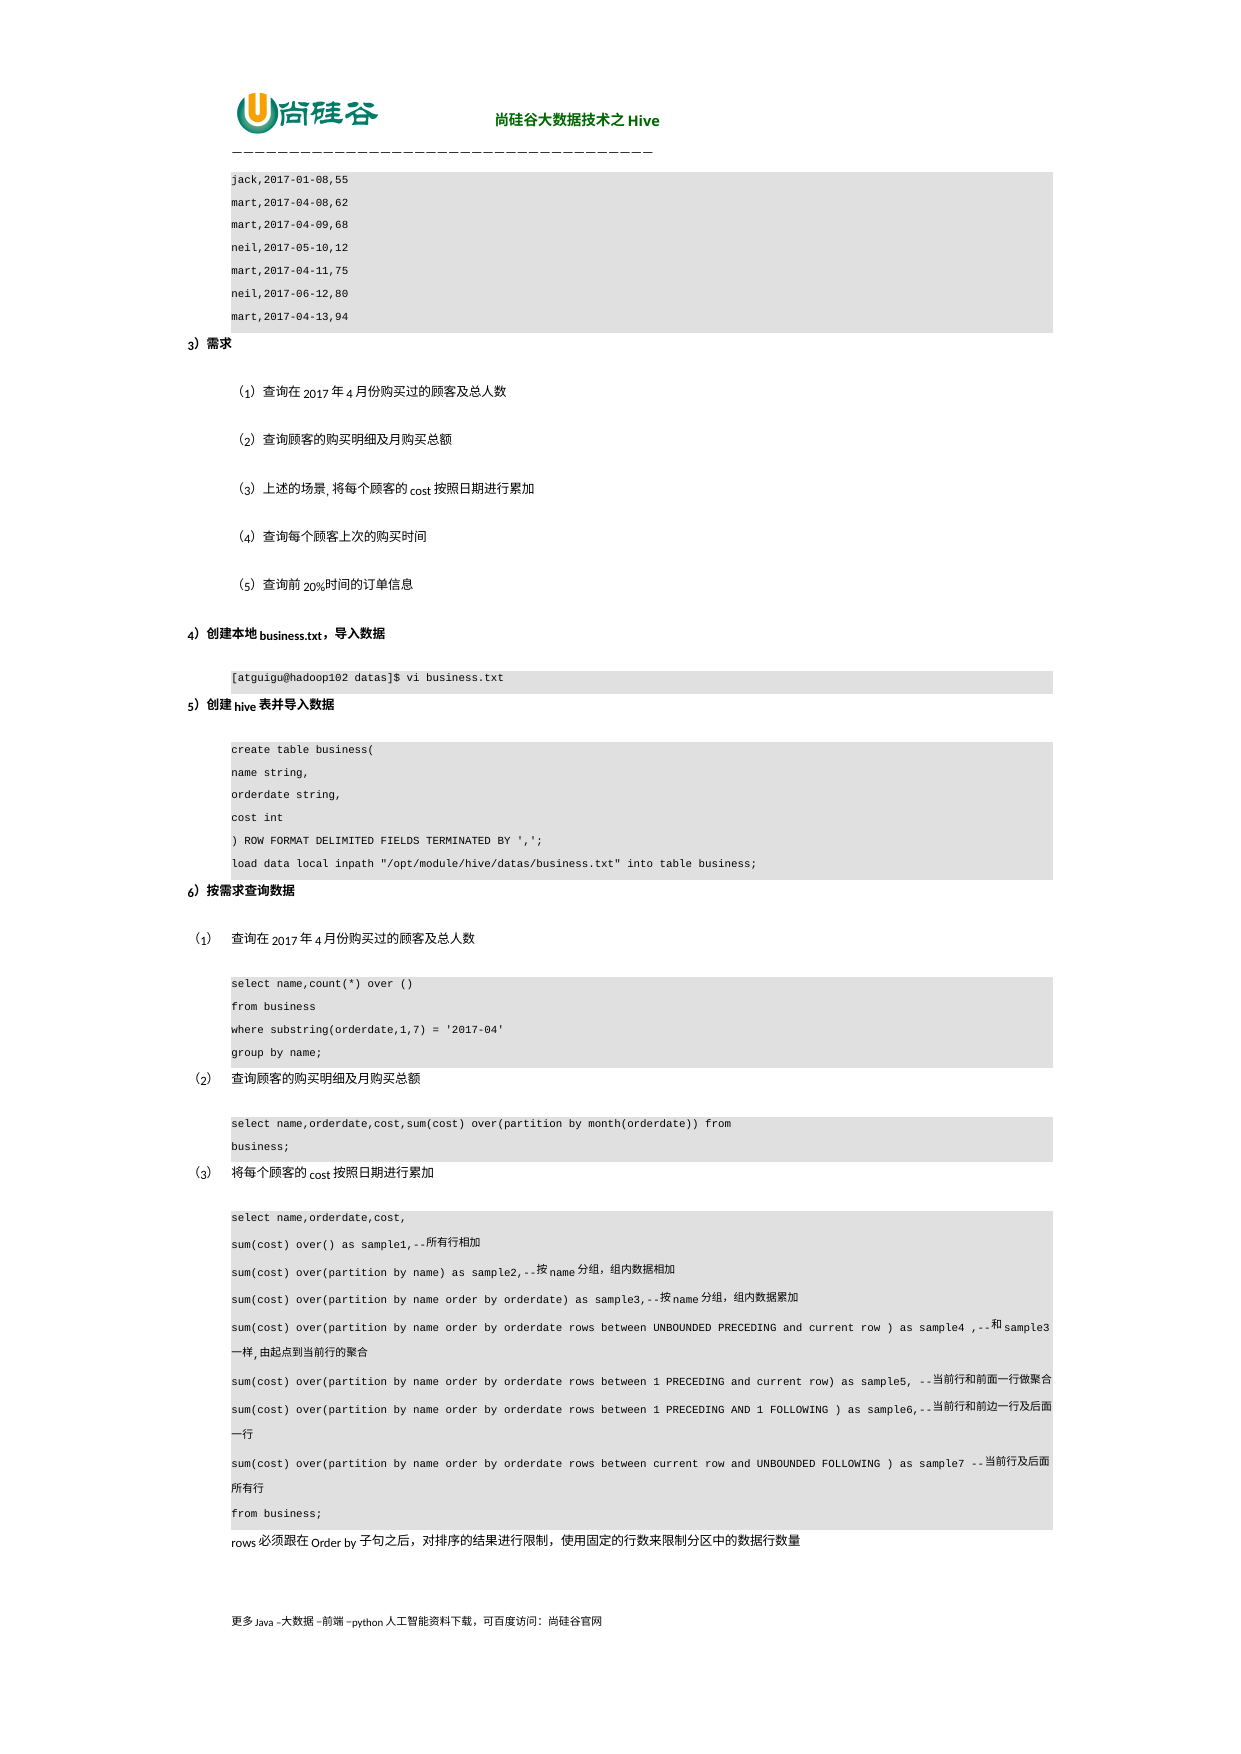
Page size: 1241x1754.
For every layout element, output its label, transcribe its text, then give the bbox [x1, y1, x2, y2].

text sum(cost) over(partition by name) as sample2,--按name分组，组内数据相加 [231, 1261, 1053, 1288]
text sum(cost) over(partition by name order by orderdate rows between 1 PRECEDING AND 1 FOLLOWING ) as sample6,--当前行和前边一行及后面一行 [231, 1398, 1053, 1453]
text 4）创建本地business.txt，导入数据 [187, 623, 1053, 655]
text [atguigu@hadoop102 datas]$ vi business.txt [231, 671, 1053, 694]
text from business [231, 999, 1053, 1022]
text load data local inpath "/opt/module/hive/datas/business.txt" into table business; [231, 857, 1053, 880]
text 5）创建hive表并导入数据 [187, 694, 1053, 727]
text create table business( [231, 742, 1053, 765]
text from business; [231, 1507, 1053, 1530]
list 查询顾客的购买明细及月购买总额 [187, 1068, 1053, 1101]
text neil,2017-05-10,12 [231, 241, 1053, 264]
text select name,count(*) over () [231, 977, 1053, 999]
text mart,2017-04-11,75 [231, 264, 1053, 287]
text （1）查询在2017年4月份购买过的顾客及总人数 [187, 381, 1053, 414]
text mart,2017-04-08,62 [231, 195, 1053, 218]
list 查询在2017年4月份购买过的顾客及总人数 [187, 928, 1053, 961]
text ) ROW FORMAT DELIMITED FIELDS TERMINATED BY ','; [231, 834, 1053, 857]
text sum(cost) over(partition by name order by orderdate rows between UNBOUNDED PRECEDING and current row ) as sample4 ,--和sample3一样,由起点到当前行的聚合 [231, 1316, 1053, 1371]
text group by name; [231, 1045, 1053, 1068]
text sum(cost) over(partition by name order by orderdate) as sample3,--按name分组，组内数据累加 [231, 1288, 1053, 1316]
text jack,2017-01-08,55 [231, 172, 1053, 195]
text mart,2017-04-09,68 [231, 218, 1053, 241]
text select name,orderdate,cost,sum(cost) over(partition by month(orderdate)) from [231, 1117, 1053, 1139]
text orderdate string, [231, 788, 1053, 811]
text 6）按需求查询数据 [187, 880, 1053, 912]
text （2）查询顾客的购买明细及月购买总额 [187, 429, 1053, 462]
text name string, [231, 765, 1053, 788]
list 将每个顾客的cost按照日期进行累加 [187, 1162, 1053, 1195]
text select name,orderdate,cost, [231, 1211, 1053, 1234]
text cost int [231, 811, 1053, 834]
text （4）查询每个顾客上次的购买时间 [187, 526, 1053, 559]
text sum(cost) over(partition by name order by orderdate rows between current row and UNBOUNDED FOLLOWING ) as sample7 --当前行及后面所有行 [231, 1453, 1053, 1507]
text （5）查询前20%时间的订单信息 [187, 574, 1053, 607]
text business; [231, 1139, 1053, 1162]
text where substring(orderdate,1,7) = '2017-04' [231, 1022, 1053, 1045]
text mart,2017-04-13,94 [231, 310, 1053, 333]
text rows必须跟在Order by 子句之后，对排序的结果进行限制，使用固定的行数来限制分区中的数据行数量 [187, 1530, 1053, 1563]
text 3）需求 [187, 333, 1053, 365]
text sum(cost) over() as sample1,--所有行相加 [231, 1234, 1053, 1261]
picture [231, 88, 382, 138]
text （3）上述的场景, 将每个顾客的cost按照日期进行累加 [187, 478, 1053, 510]
text neil,2017-06-12,80 [231, 287, 1053, 310]
text sum(cost) over(partition by name order by orderdate rows between 1 PRECEDING and current row) as sample5, --当前行和前面一行做聚合 [231, 1371, 1053, 1398]
